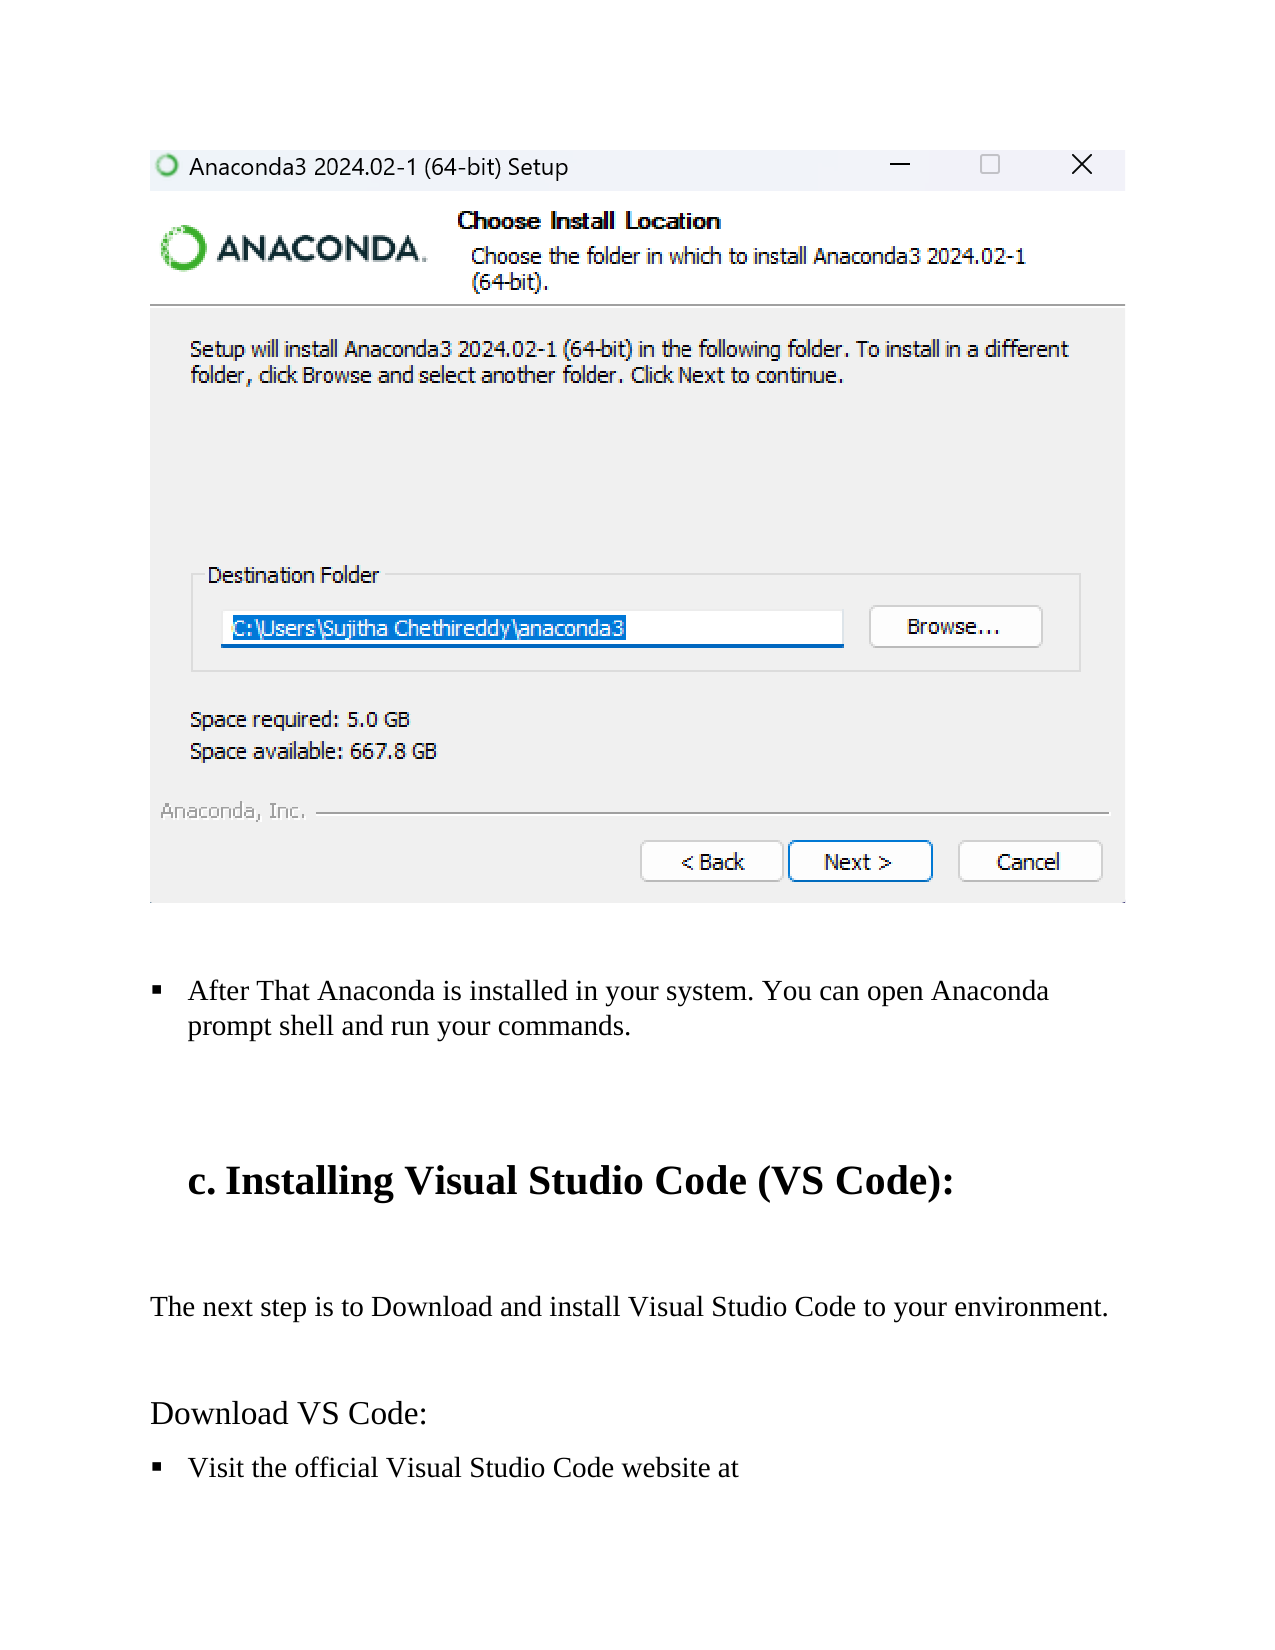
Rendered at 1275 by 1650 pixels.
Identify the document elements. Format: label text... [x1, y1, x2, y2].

list Installing Visual Studio Code (VS Code): [187, 1156, 1125, 1204]
list Visit the official Visual Studio Code website at [150, 1450, 1125, 1483]
text The next step is to Download and install Visual Studio Code to your environment. [150, 1289, 1125, 1323]
text Download VS Code: [150, 1393, 1125, 1431]
list After That Anaconda is installed in your system. You can open Anaconda prompt shell and run your commands. [150, 973, 1125, 1042]
picture [150, 150, 1125, 903]
